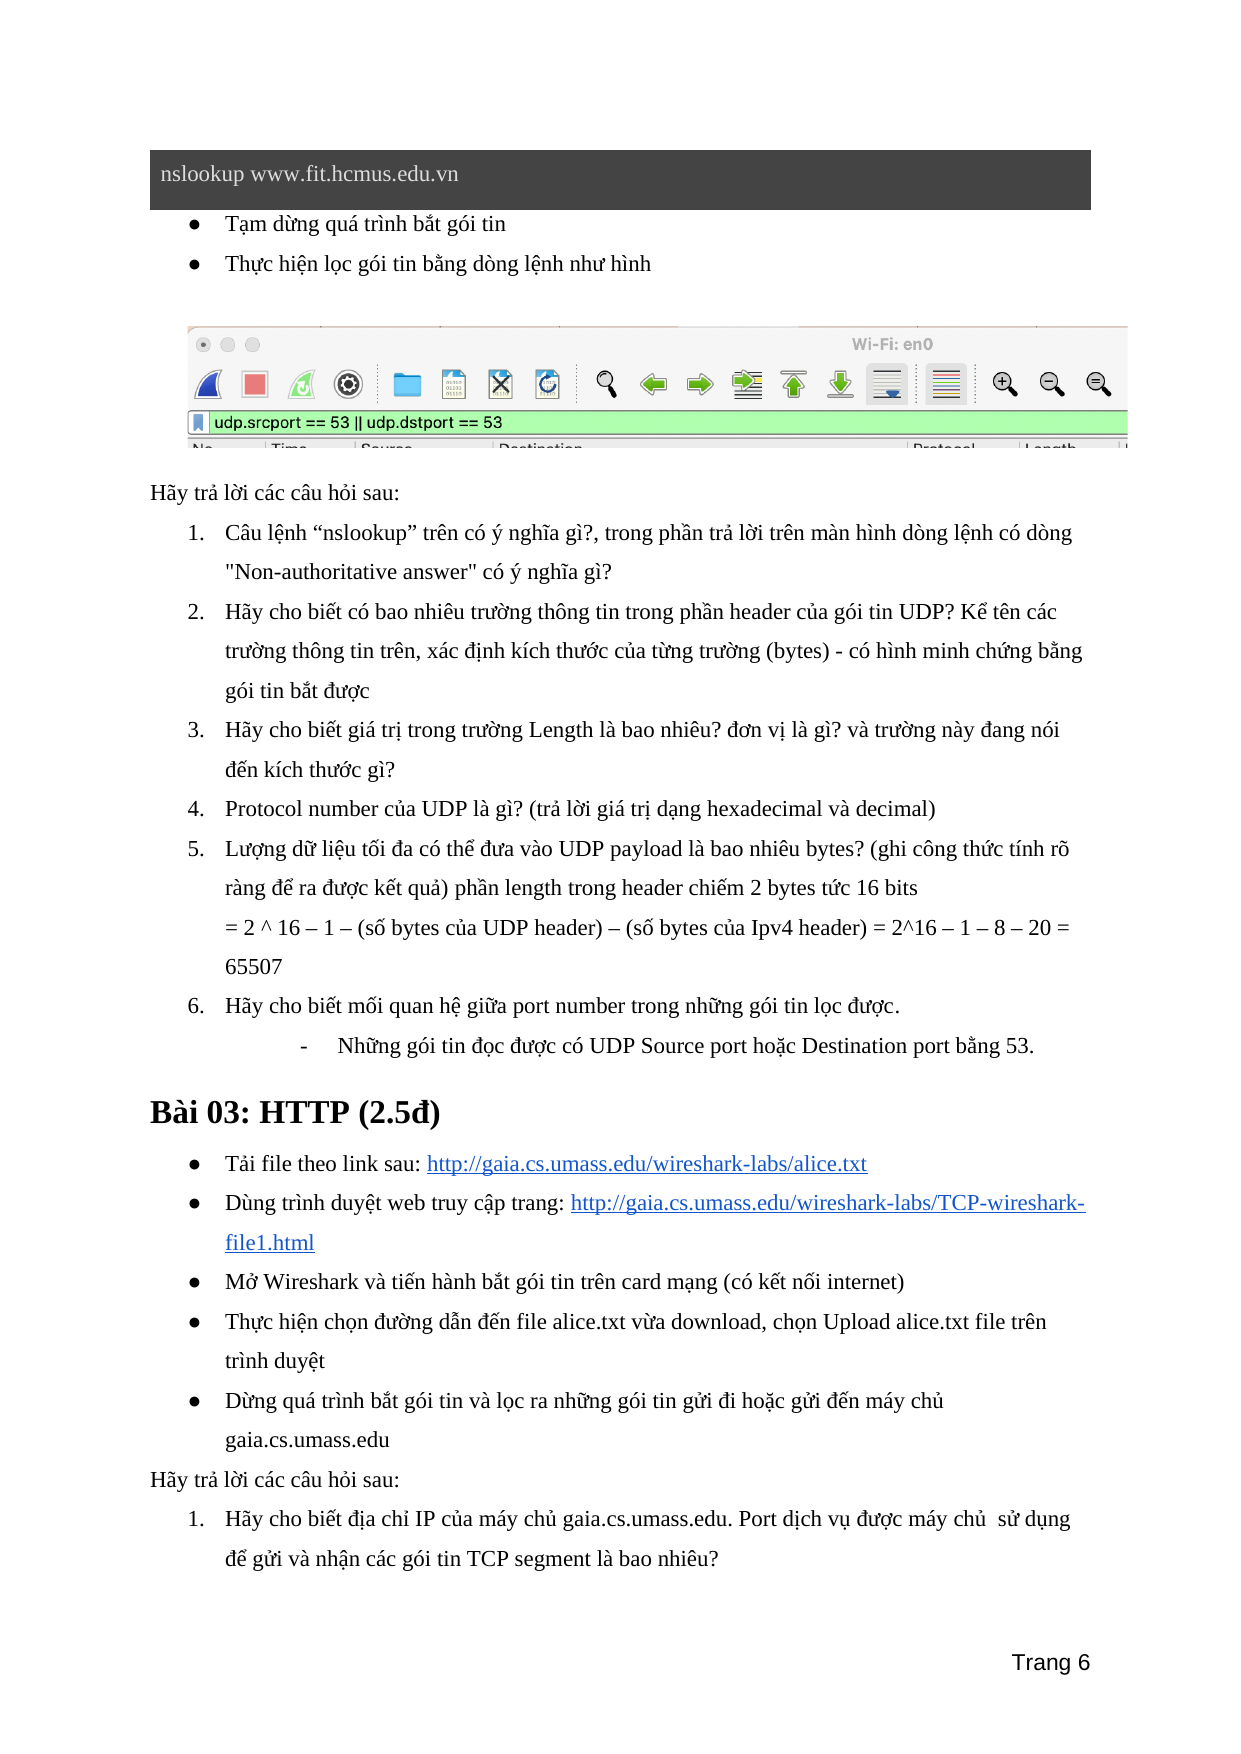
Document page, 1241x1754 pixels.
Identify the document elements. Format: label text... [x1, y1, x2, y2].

subtitle Bài 03: HTTP (2.5đ) [150, 1092, 1090, 1131]
list Mở Wireshark và tiến hành bắt gói tin trên card mạng (có kết nối internet) [187, 1268, 1090, 1294]
list Dừng quá trình bắt gói tin và lọc ra những gói tin gửi đi hoặc gửi đến máy chủ gaia.cs.umass.edu [187, 1387, 1090, 1452]
list Hãy cho biết có bao nhiêu trường thông tin trong phần header của gói tin UDP? Kể tên các trường thông tin trên, xác định kích thước của từng trường (bytes) - có hình minh chứng bằng gói tin bắt được [187, 598, 1090, 703]
text Hãy trả lời các câu hỏi sau: [150, 479, 1090, 506]
picture [187, 326, 1128, 448]
text Hãy trả lời các câu hỏi sau: [150, 1466, 1090, 1492]
list Thực hiện chọn đường dẫn đến file alice.txt vừa download, chọn Upload alice.txt file trên trình duyệt [187, 1308, 1090, 1373]
list Hãy cho biết giá trị trong trường Length là bao nhiêu? đơn vị là gì? và trường này đang nói đến kích thước gì? [187, 716, 1090, 782]
list Hãy cho biết địa chỉ IP của máy chủ gaia.cs.umass.edu. Port dịch vụ được máy chủ sử dụng để gửi và nhận các gói tin TCP segment là bao nhiêu? [187, 1505, 1090, 1571]
text = 2 ^ 16 – 1 – (số bytes của UDP header) – (số bytes của Ipv4 header) = 2^16 – 1 – 8 – 20 = 65507 [225, 913, 1090, 979]
list Tạm dừng quá trình bắt gói tin [187, 210, 1090, 237]
list Dùng trình duyệt web truy cập trang: http://gaia.cs.umass.edu/wireshark-labs/TCP-wireshark-file1.html [187, 1189, 1090, 1255]
list Protocol number của UDP là gì? (trả lời giá trị dạng hexadecimal và decimal) [187, 795, 1090, 821]
list Thực hiện lọc gói tin bằng dòng lệnh như hình [187, 250, 1090, 276]
list Tải file theo link sau: http://gaia.cs.umass.edu/wireshark-labs/alice.txt [187, 1150, 1090, 1176]
list Những gói tin đọc được có UDP Source port hoặc Destination port bằng 53. [300, 1032, 1090, 1058]
list Câu lệnh “nslookup” trên có ý nghĩa gì?, trong phần trả lời trên màn hình dòng lệnh có dòng "Non-authoritative answer" có ý nghĩa gì? [187, 519, 1090, 584]
list Lượng dữ liệu tối đa có thể đưa vào UDP payload là bao nhiêu bytes? (ghi công thức tính rõ ràng để ra được kết quả) phần length trong header chiếm 2 bytes tức 16 bits [187, 834, 1090, 900]
table_header nslookup www.fit.hcmus.edu.vn [150, 150, 1091, 210]
list Hãy cho biết mối quan hệ giữa port number trong những gói tin lọc được. [187, 992, 1090, 1019]
